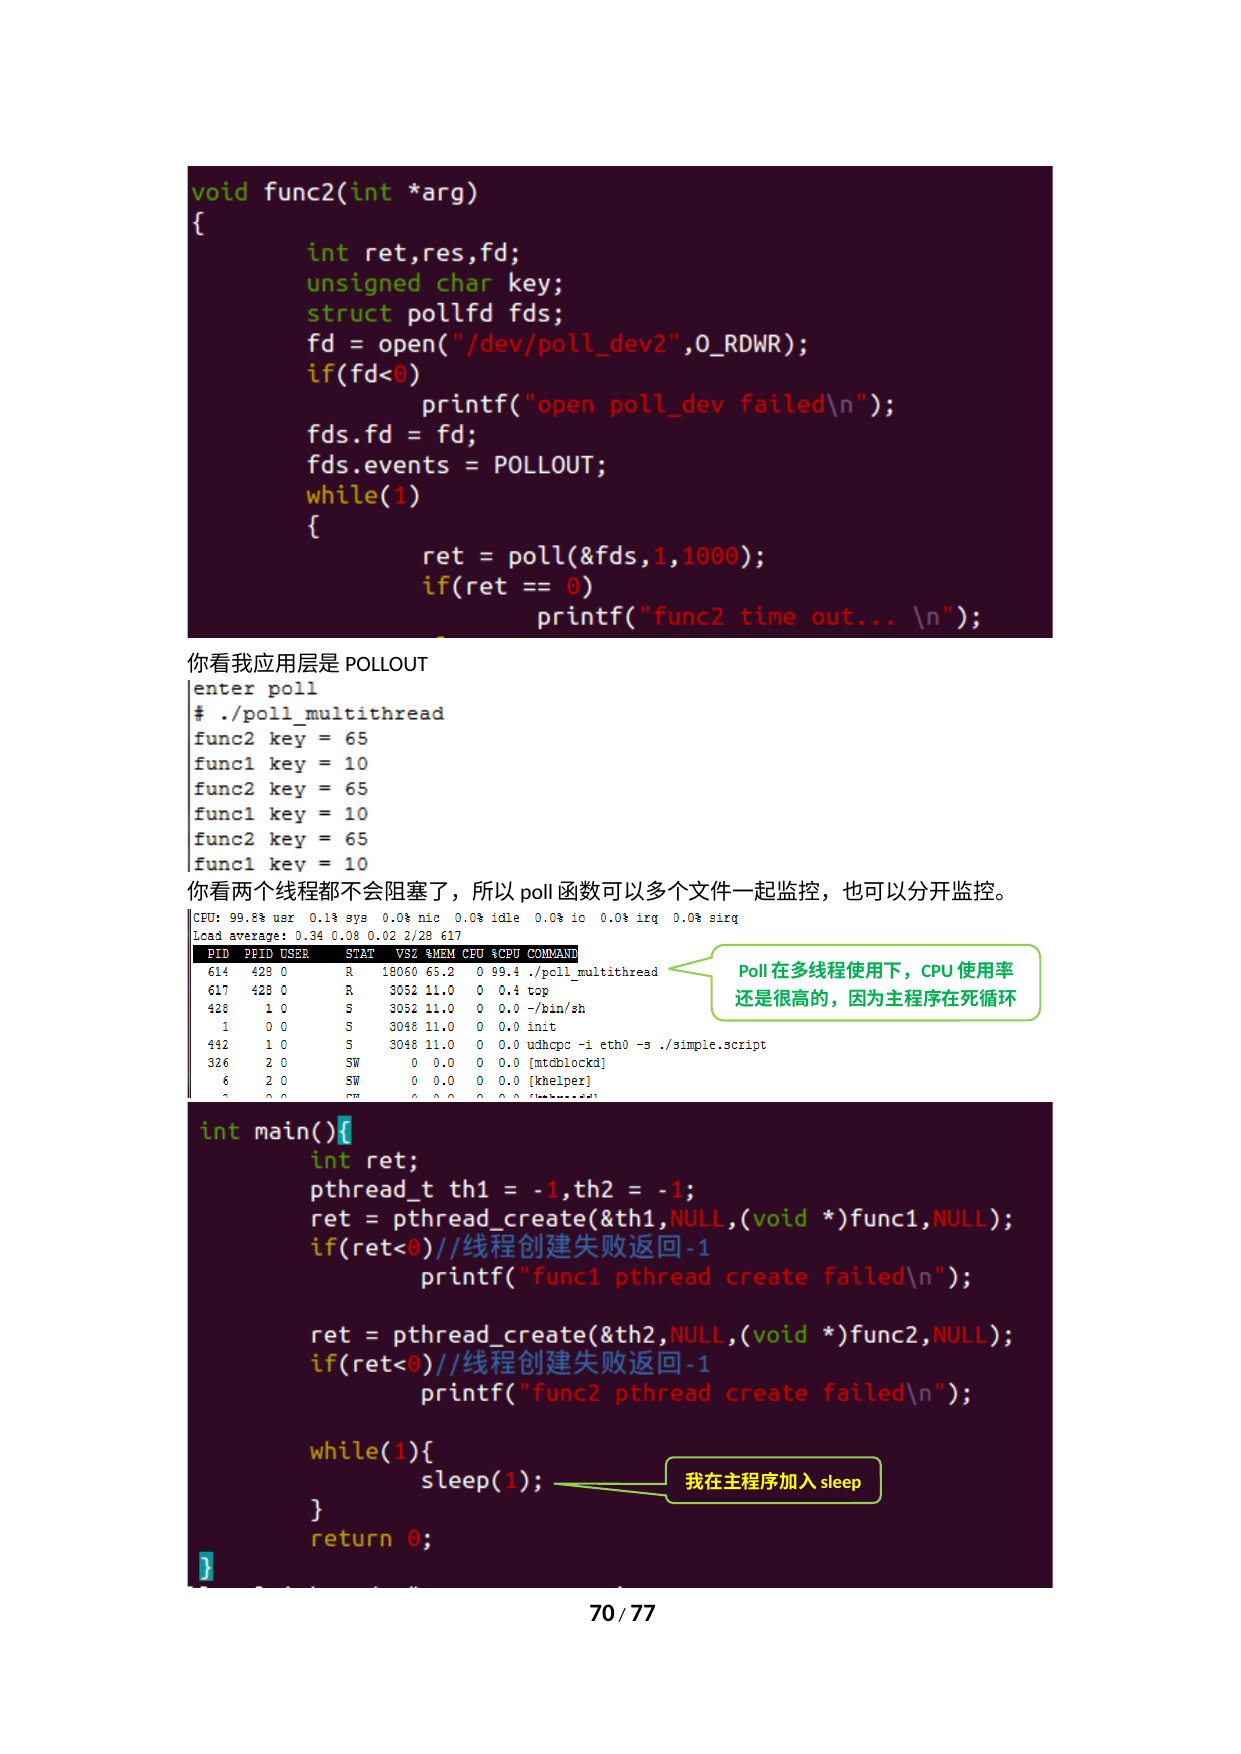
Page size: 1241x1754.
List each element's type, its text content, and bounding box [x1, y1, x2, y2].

picture [187, 909, 774, 1098]
picture [187, 1102, 1053, 1588]
picture [187, 680, 479, 872]
text 你看我应用层是POLLOUT [187, 646, 1053, 678]
picture [676, 946, 774, 1019]
text 你看两个线程都不会阻塞了，所以poll函数可以多个文件一起监控，也可以分开监控。 [187, 873, 1053, 906]
picture [187, 166, 1053, 638]
